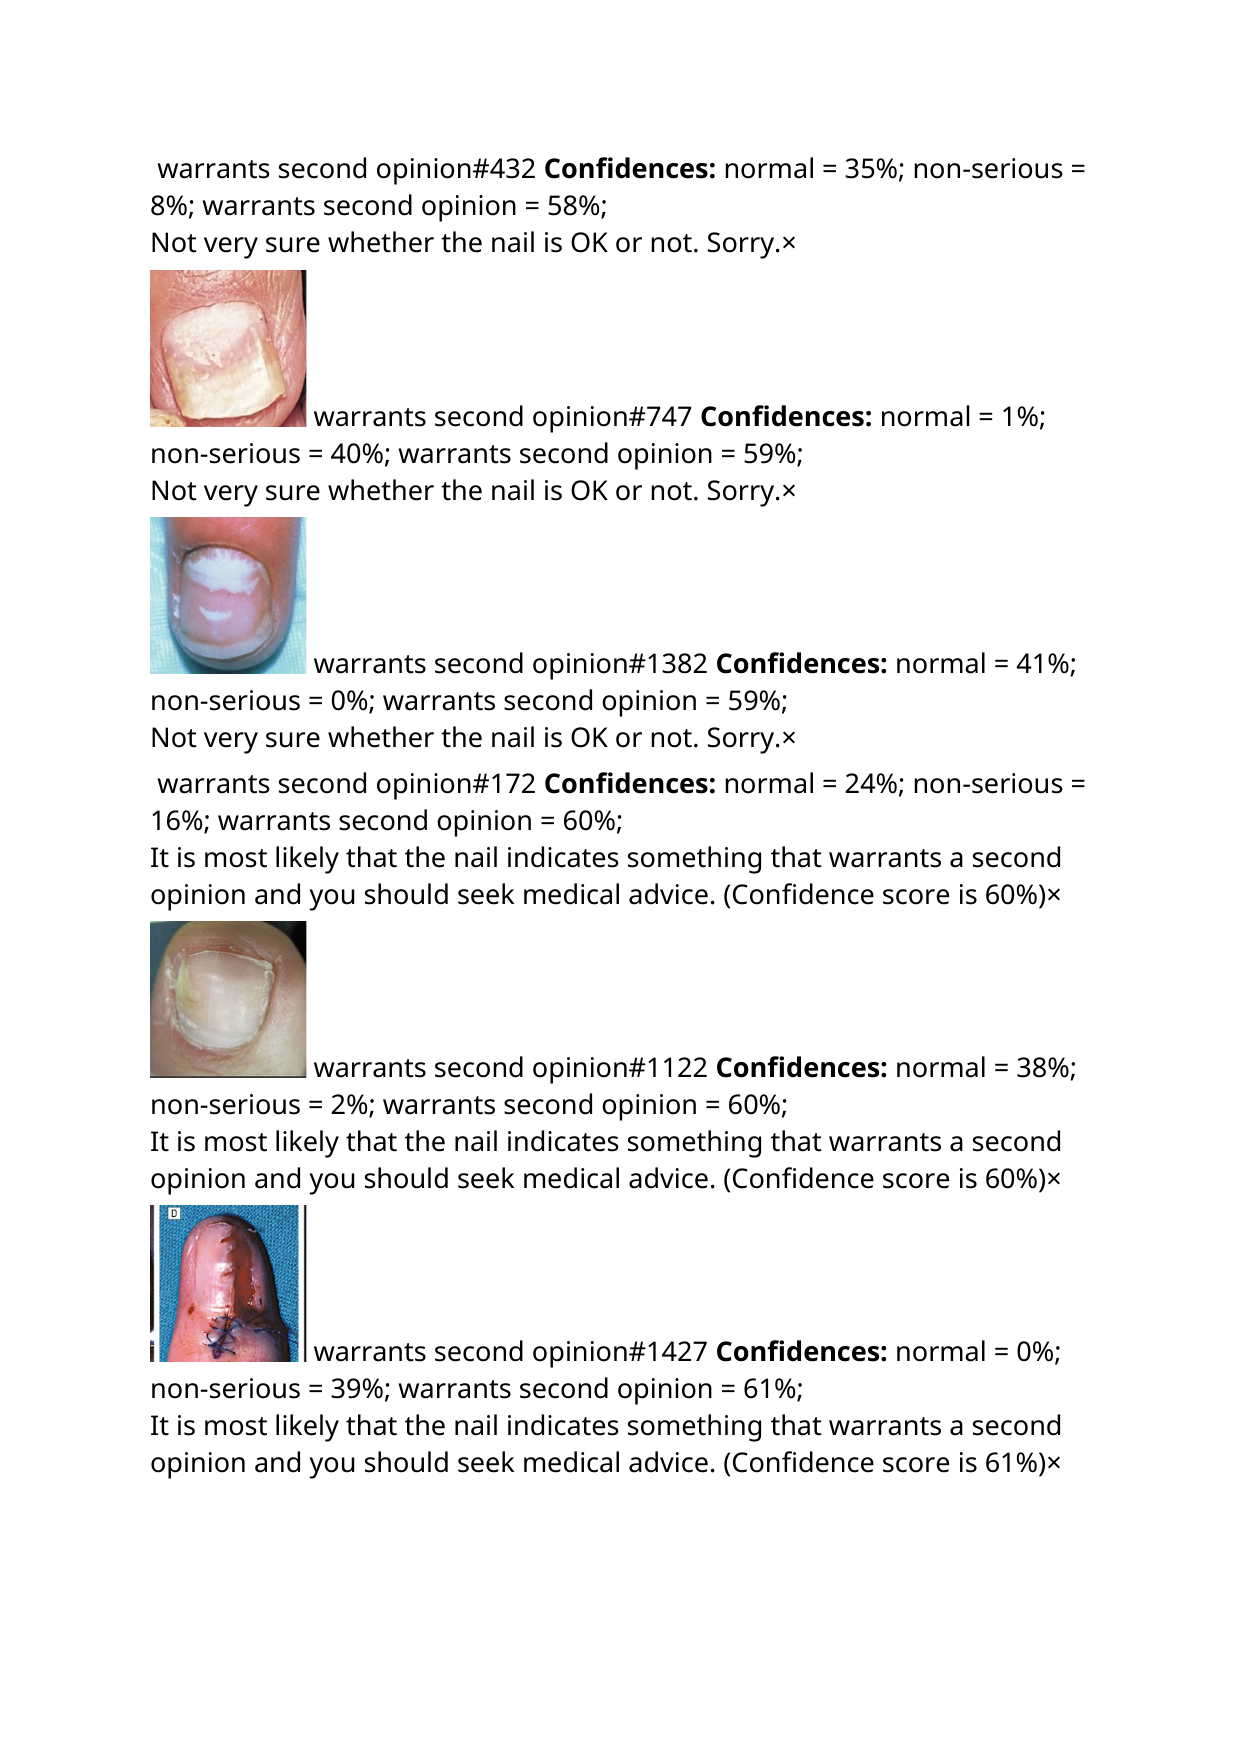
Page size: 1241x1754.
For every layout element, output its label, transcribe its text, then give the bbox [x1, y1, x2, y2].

text warrants second opinion#1427 Confidences: normal = 0%; non-serious = 39%; warrants second opinion = 61%; It is most likely that the nail indicates something that warrants a second opinion and you should seek medical advice. (Confidence score is 61%)× [150, 1206, 1090, 1480]
picture [150, 1205, 307, 1362]
text warrants second opinion#1122 Confidences: normal = 38%; non-serious = 2%; warrants second opinion = 60%; It is most likely that the nail indicates something that warrants a second opinion and you should seek medical advice. (Confidence score is 60%)× [150, 921, 1090, 1196]
text warrants second opinion#747 Confidences: normal = 1%; non-serious = 40%; warrants second opinion = 59%; Not very sure whether the nail is OK or not. Sorry.× [150, 270, 1090, 508]
picture [150, 270, 307, 427]
picture [150, 921, 307, 1078]
text warrants second opinion#1382 Confidences: normal = 41%; non-serious = 0%; warrants second opinion = 59%; Not very sure whether the nail is OK or not. Sorry.× [150, 517, 1090, 755]
text warrants second opinion#172 Confidences: normal = 24%; non-serious = 16%; warrants second opinion = 60%; It is most likely that the nail indicates something that warrants a second opinion and you should seek medical advice. (Confidence score is 60%)× [150, 764, 1090, 912]
text warrants second opinion#432 Confidences: normal = 35%; non-serious = 8%; warrants second opinion = 58%; Not very sure whether the nail is OK or not. Sorry.× [150, 150, 1090, 261]
picture [150, 517, 307, 674]
